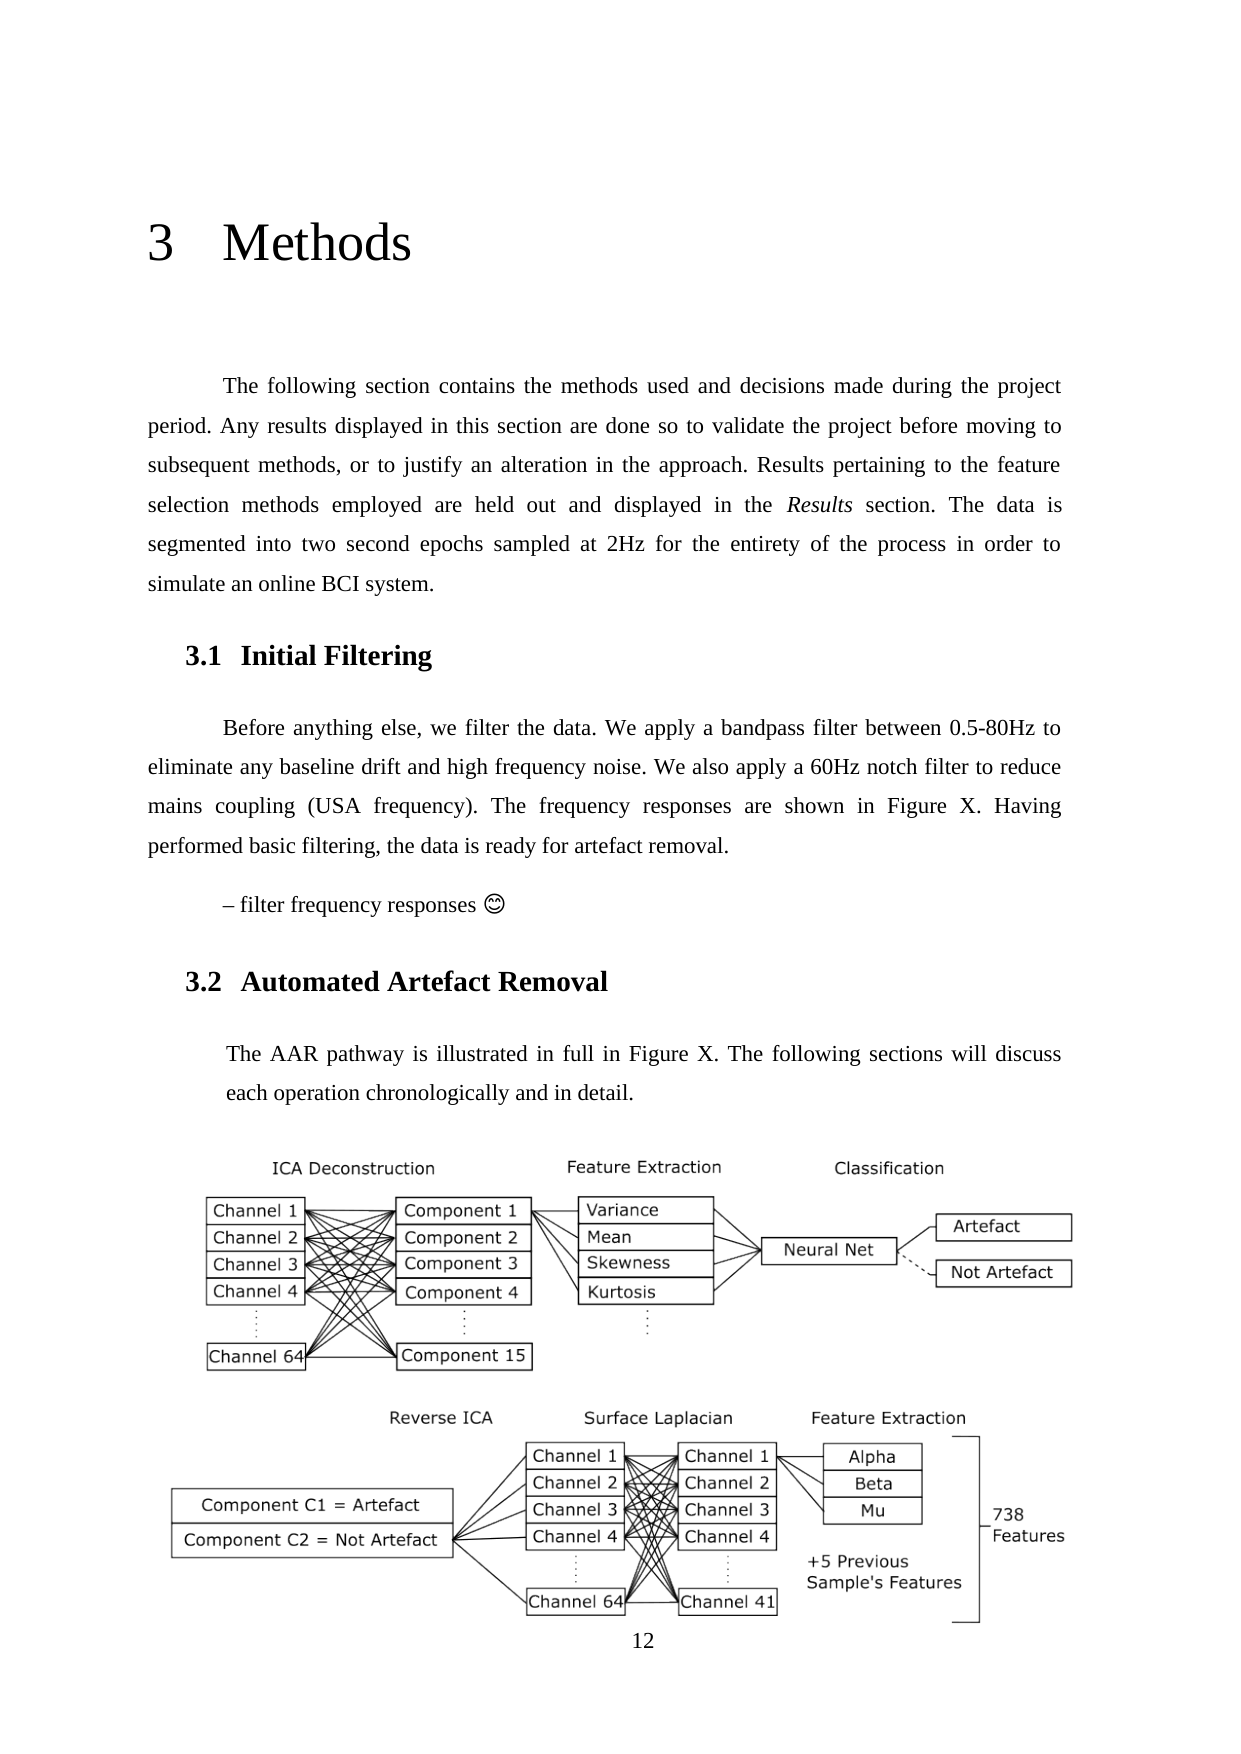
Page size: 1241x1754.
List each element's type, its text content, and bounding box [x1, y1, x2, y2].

text Before anything else, we filter the data. We apply a bandpass filter between 0.5-80Hz to eliminate any baseline drift and high frequency noise. We also apply a 60Hz notch filter to reduce mains coupling (USA frequency). The frequency responses are shown in Figure X. Having performed basic filtering, the data is ready for artefact removal. [148, 714, 1063, 858]
subtitle Automated Artefact Removal [185, 964, 1063, 998]
text The following section contains the methods used and decisions made during the project period. Any results displayed in this section are done so to validate the project before moving to subsequent methods, or to justify an alteration in the approach. Results pertaining to the feature selection methods employed are held out and displayed in the Results section. The data is segmented into two second epochs sampled at 2Hz for the entirety of the process in order to simulate an online BCI system. [148, 372, 1063, 596]
list The AAR pathway is illustrated in full in Figure X. The following sections will discuss each operation chronologically and in detail. [226, 1039, 1063, 1105]
picture [162, 1148, 1078, 1628]
text – filter frequency responses [148, 888, 1063, 919]
subtitle Methods [148, 210, 1063, 272]
subtitle Initial Filtering [185, 638, 1063, 672]
